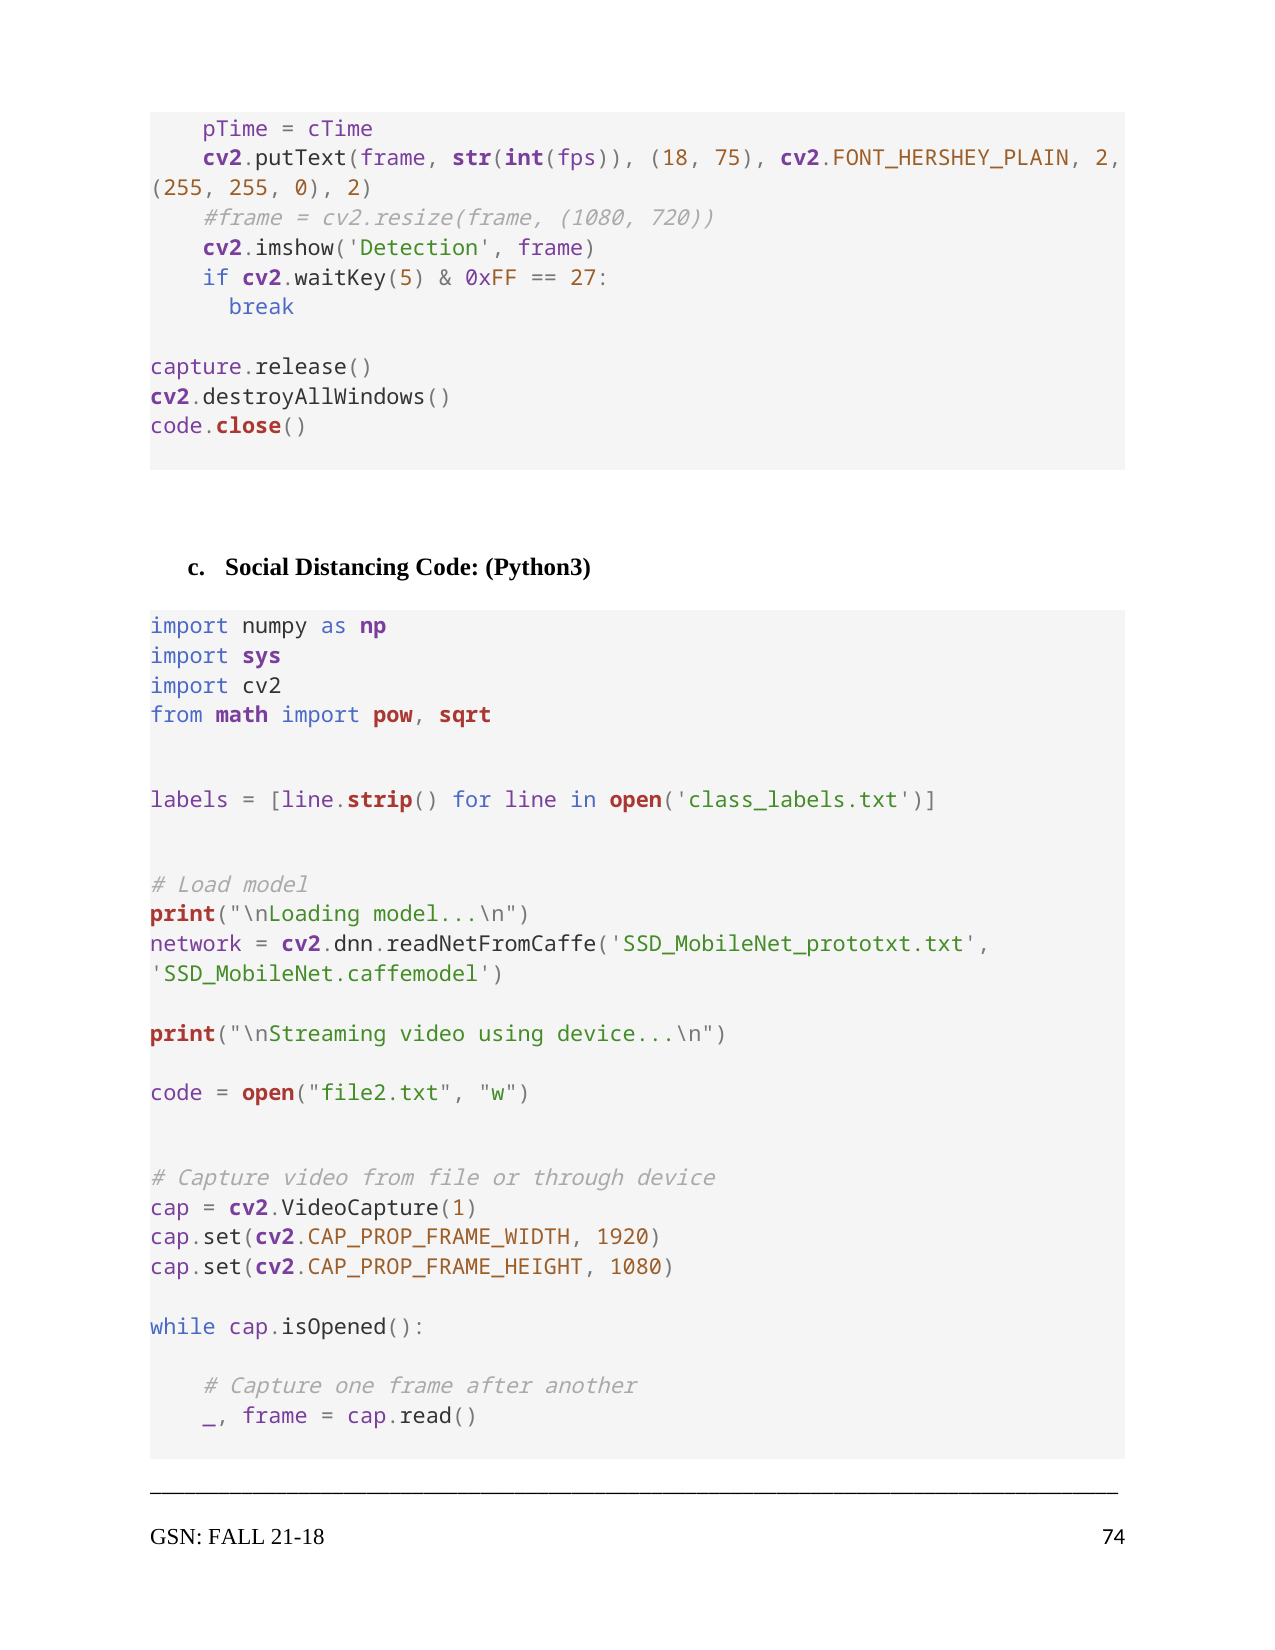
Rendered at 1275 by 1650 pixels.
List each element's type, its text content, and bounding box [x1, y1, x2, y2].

text if cv2.waitKey(5) & 0xFF == 27: [150, 261, 1125, 291]
text from math import pow, sqrt [150, 699, 1125, 729]
text cv2.imshow('Detection', frame) [150, 232, 1125, 261]
text code = open("file2.txt", "w") [150, 1077, 1125, 1107]
text print("\nStreaming video using device...\n") [150, 1017, 1125, 1047]
text _, frame = cap.read() [150, 1400, 1125, 1430]
text import numpy as np [150, 610, 1125, 640]
text # Capture video from file or through device [150, 1162, 1125, 1191]
text cv2.destroyAllWindows() [150, 381, 1125, 410]
text cv2.putText(frame, str(int(fps)), (18, 75), cv2.FONT_HERSHEY_PLAIN, 2, (255, 255, 0), 2) [150, 142, 1125, 202]
text pTime = cTime [150, 112, 1125, 142]
list Social Distancing Code: (Python3) [187, 552, 1125, 581]
text cap.set(cv2.CAP_PROP_FRAME_WIDTH, 1920) [150, 1221, 1125, 1251]
text print("\nLoading model...\n") [150, 898, 1125, 928]
text labels = [line.strip() for line in open('class_labels.txt')] [150, 784, 1125, 814]
text cap = cv2.VideoCapture(1) [150, 1191, 1125, 1221]
text # Load model [150, 868, 1125, 898]
text import sys [150, 640, 1125, 669]
text import cv2 [150, 669, 1125, 699]
text break [150, 291, 1125, 321]
text # Capture one frame after another [150, 1370, 1125, 1400]
text #frame = cv2.resize(frame, (1080, 720)) [150, 202, 1125, 232]
text code.close() [150, 410, 1125, 440]
text capture.release() [150, 351, 1125, 381]
text network = cv2.dnn.readNetFromCaffe('SSD_MobileNet_prototxt.txt', 'SSD_MobileNet.caffemodel') [150, 928, 1125, 988]
text cap.set(cv2.CAP_PROP_FRAME_HEIGHT, 1080) [150, 1251, 1125, 1281]
text while cap.isOpened(): [150, 1311, 1125, 1340]
